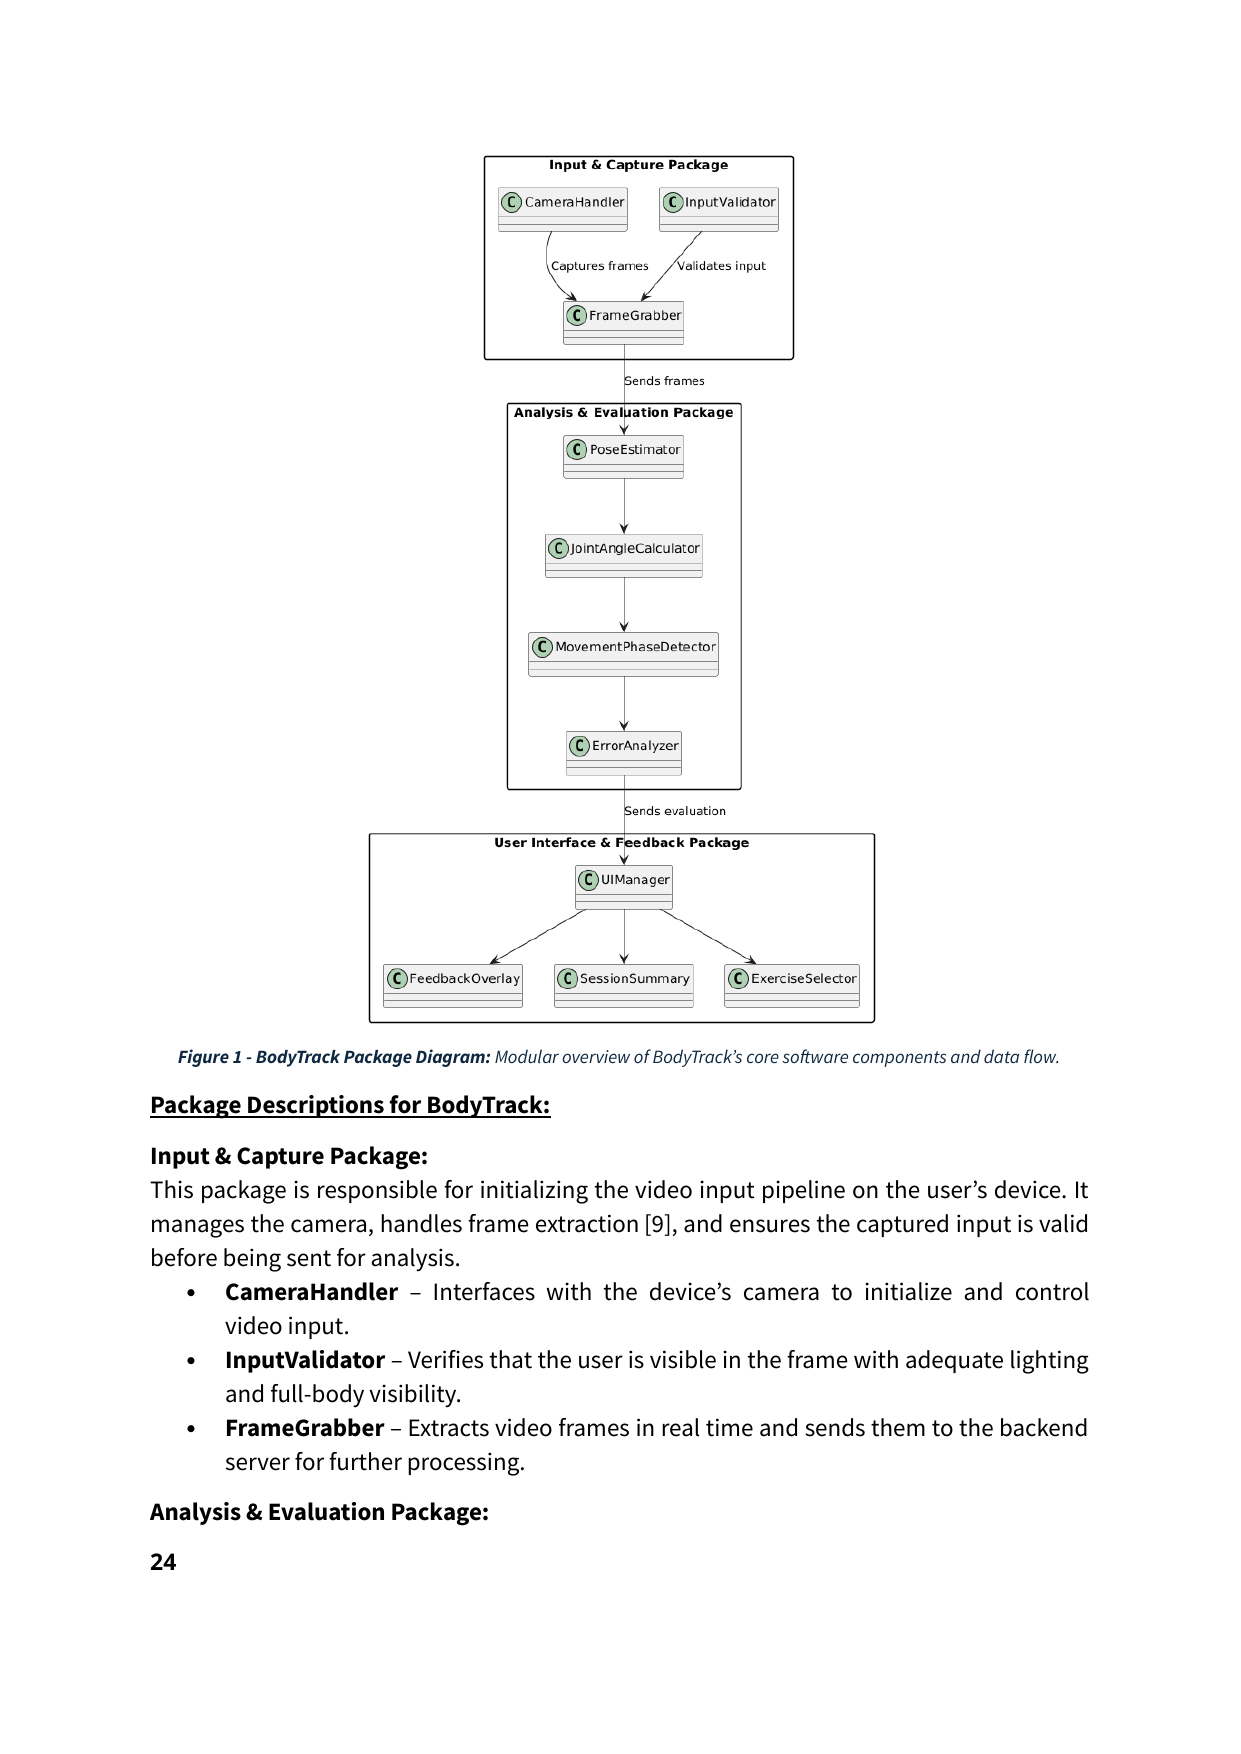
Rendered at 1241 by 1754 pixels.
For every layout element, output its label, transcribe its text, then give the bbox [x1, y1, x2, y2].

text Package Descriptions for BodyTrack: [150, 1089, 1090, 1121]
list FrameGrabber – Extracts video frames in real time and sends them to the backend server for further processing. [187, 1412, 1090, 1477]
list CameraHandler – Interfaces with the device’s camera to initialize and control video input. [187, 1276, 1090, 1341]
text Input & Capture Package: [150, 1140, 1090, 1171]
text Figure 1 - BodyTrack Package Diagram: Modular overview of BodyTrack’s core software components and data flow. [150, 1045, 1090, 1068]
picture [362, 150, 878, 1026]
text Analysis & Evaluation Package: [150, 1496, 1090, 1528]
list InputValidator – Verifies that the user is visible in the frame with adequate lighting and full-body visibility. [187, 1344, 1090, 1409]
text This package is responsible for initializing the video input pipeline on the user’s device. It manages the camera, handles frame extraction [9], and ensures the captured input is valid before being sent for analysis. [150, 1174, 1090, 1273]
